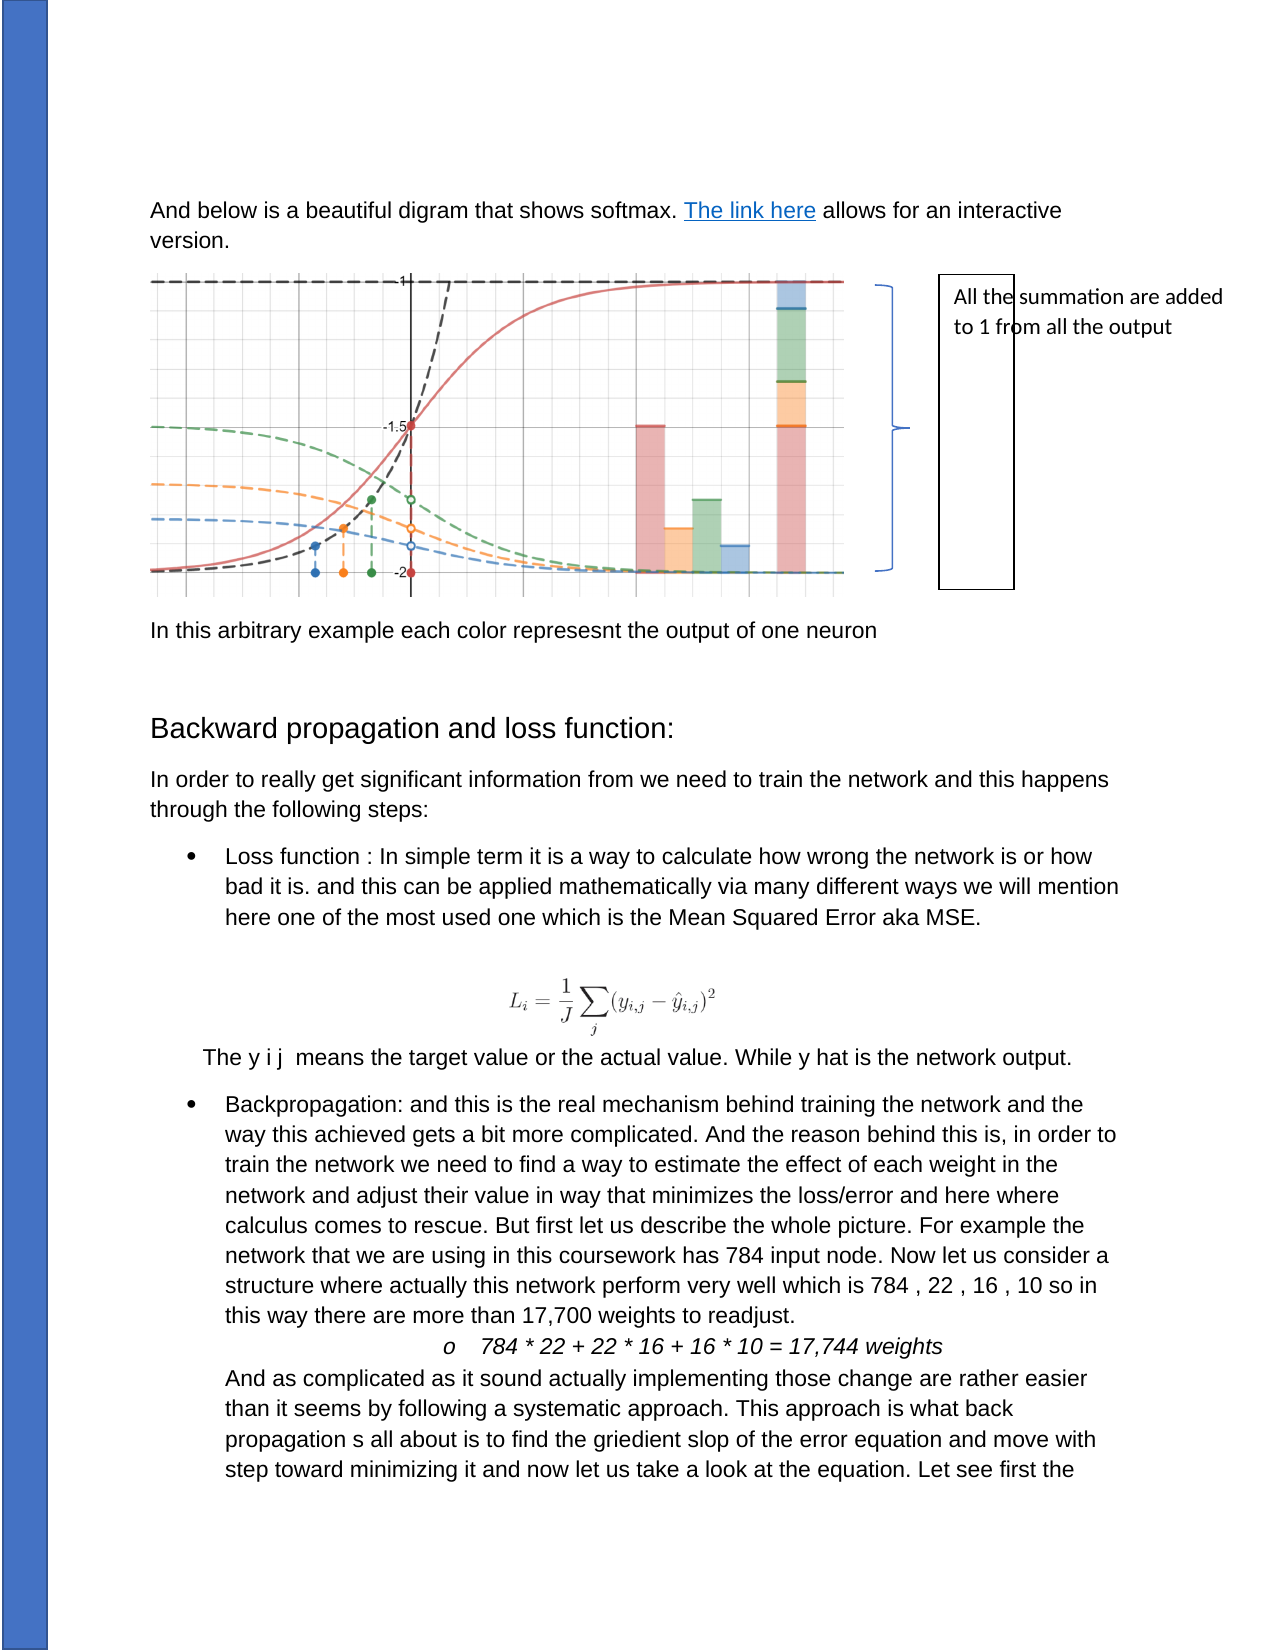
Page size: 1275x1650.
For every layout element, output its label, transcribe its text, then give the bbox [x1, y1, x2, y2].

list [225, 1365, 1125, 1482]
picture [150, 273, 844, 597]
text In order to really get significant information from we need to train the network and this happens through the following steps: [150, 766, 1125, 822]
text The y i j means the target value or the actual value. While y hat is the network output. [150, 1044, 1125, 1070]
text And below is a beautiful digram that shows softmax. The link here allows for an interactive version. [150, 197, 1125, 253]
list 784 * 22 + 22 * 16 + 16 * 10 = 17,744 weights [262, 1333, 1125, 1361]
text In this arbitrary example each color represesnt the output of one neuron [150, 617, 1125, 643]
list Backpropagation: and this is the real mechanism behind training the network and the way this achieved gets a bit more complicated. And the reason behind this is, in order to train the network we need to find a way to estimate the effect of each weight in the network and adjust their value in way that minimizes the loss/error and here where calculus comes to rescue. But first let us describe the whole picture. For example the network that we are using in this coursework has 784 input node. Now let us consider a structure where actually this network perform very well which is 784 , 22 , 16 , 10 so in this way there are more than 17,700 weights to readjust. [187, 1091, 1125, 1329]
picture [490, 962, 736, 1044]
text Backward propagation and loss function: [150, 711, 1125, 744]
list Loss function : In simple term it is a way to calculate how wrong the network is or how bad it is. and this can be applied mathematically via many different ways we will mention here one of the most used one which is the Mean Squared Error aka MSE. [187, 843, 1125, 930]
